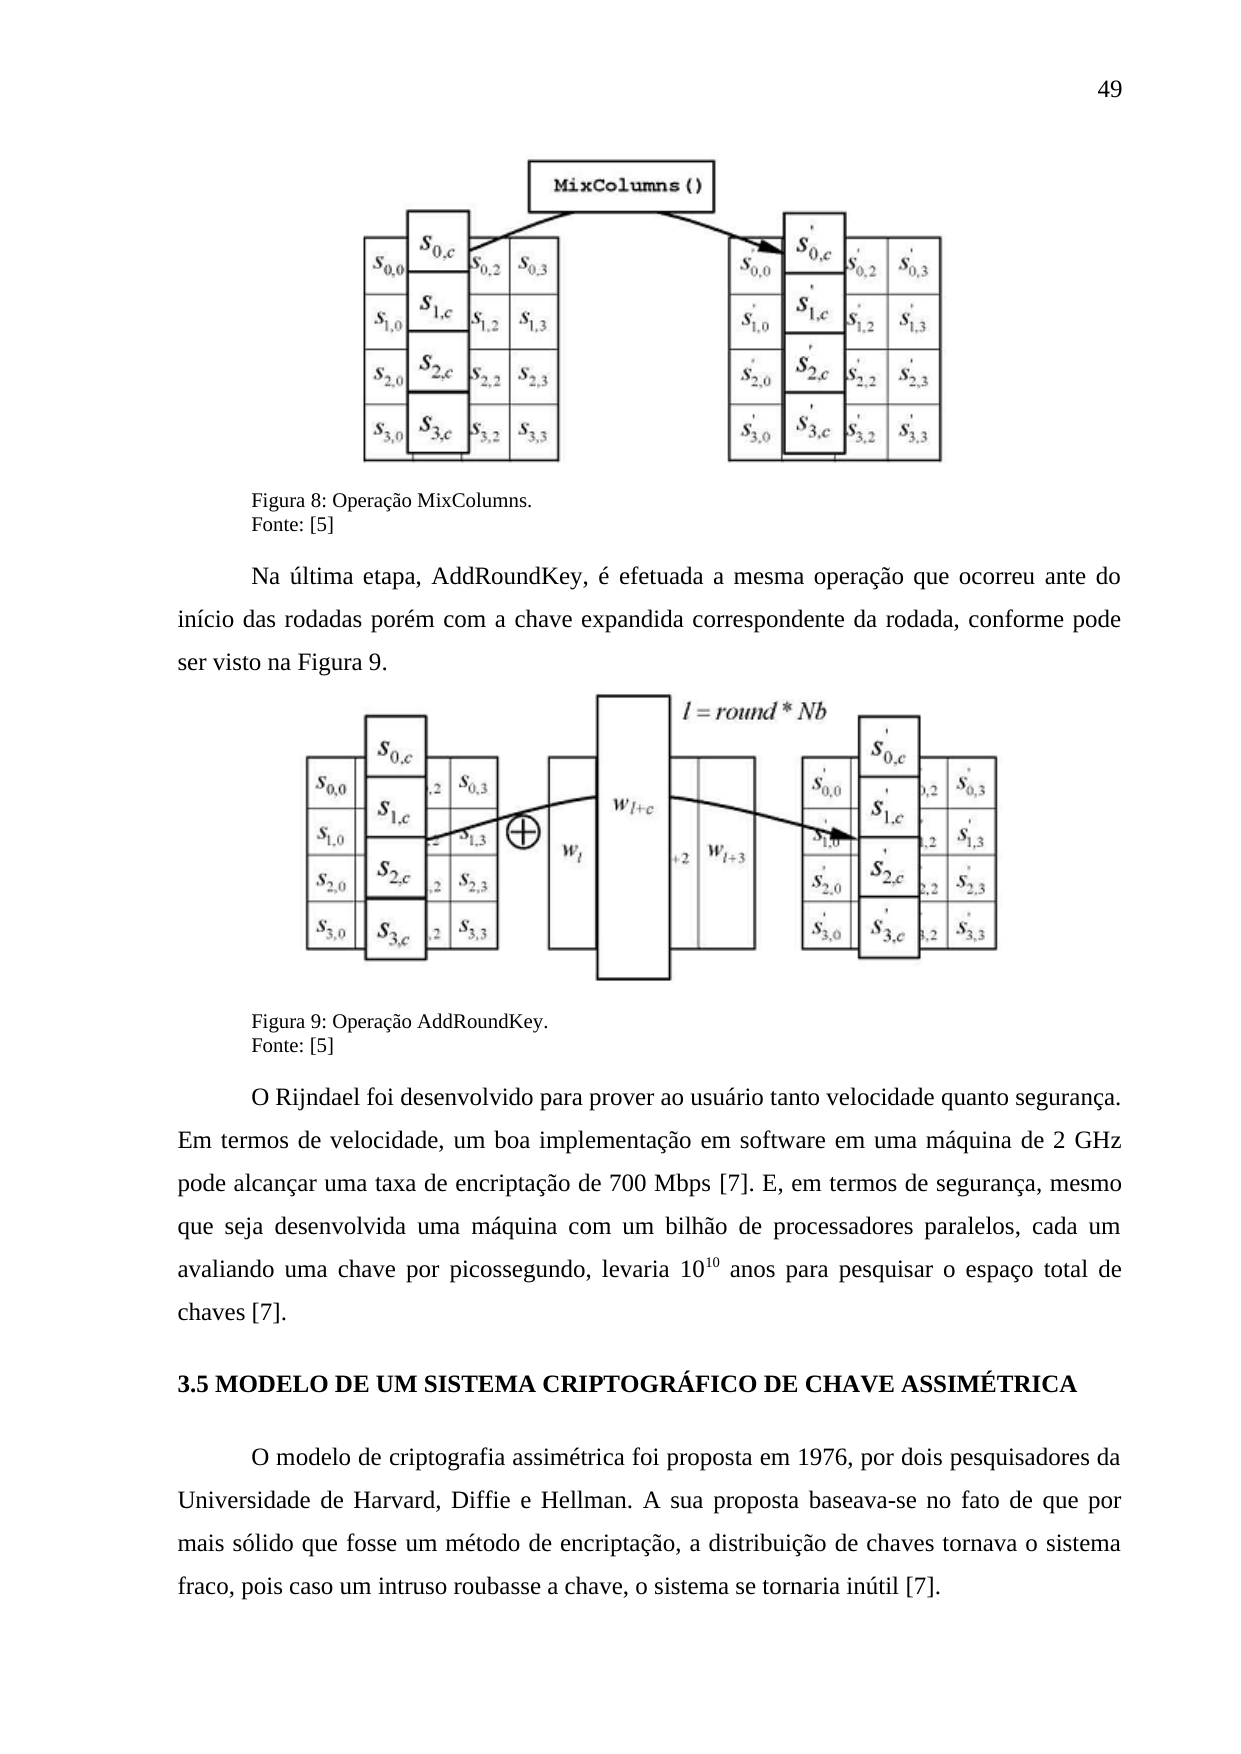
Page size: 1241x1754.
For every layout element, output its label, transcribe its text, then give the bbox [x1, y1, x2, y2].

text O modelo de criptografia assimétrica foi proposta em 1976, por dois pesquisadores da Universidade de Harvard, Diffie e Hellman. A sua proposta baseava-se no fato de que por mais sólido que fosse um método de encriptação, a distribuição de chaves tornava o sistema fraco, pois caso um intruso roubasse a chave, o sistema se tornaria inútil . [177, 1442, 1122, 1600]
picture [275, 690, 1024, 995]
picture [342, 147, 958, 474]
text Fonte: [177, 1033, 1122, 1057]
text Fonte: [177, 512, 1122, 536]
subtitle 3.5 MODELO DE UM SISTEMA CRIPTOGRÁFICO DE CHAVE ASSIMÉTRICA [177, 1369, 1122, 1398]
text O Rijndael foi desenvolvido para prover ao usuário tanto velocidade quanto segurança. Em termos de velocidade, um boa implementação em software em uma máquina de 2 GHz pode alcançar uma taxa de encriptação de 700 Mbps . E, em termos de segurança, mesmo que seja desenvolvida uma máquina com um bilhão de processadores paralelos, cada um avaliando uma chave por picossegundo, levaria 1010 anos para pesquisar o espaço total de chaves . [177, 1082, 1122, 1326]
